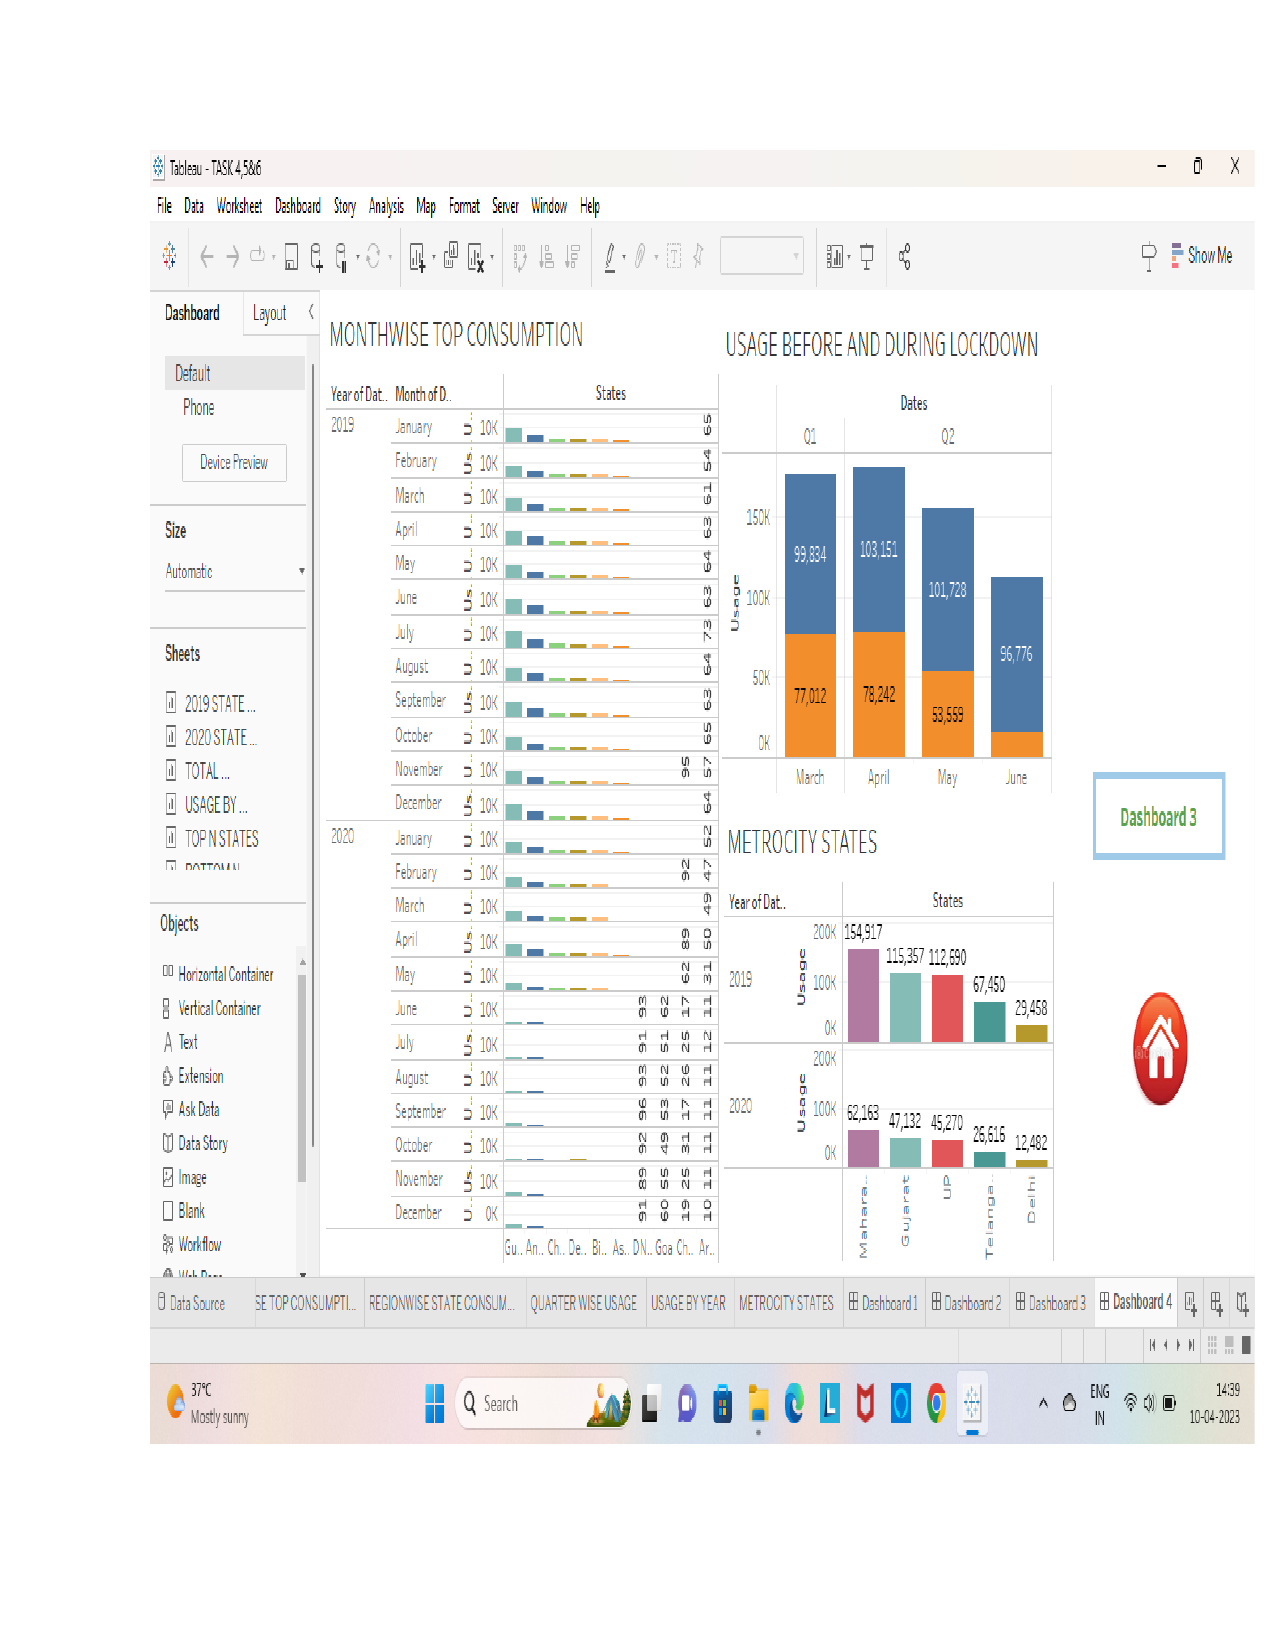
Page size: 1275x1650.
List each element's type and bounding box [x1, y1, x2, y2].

picture [150, 150, 1255, 1444]
